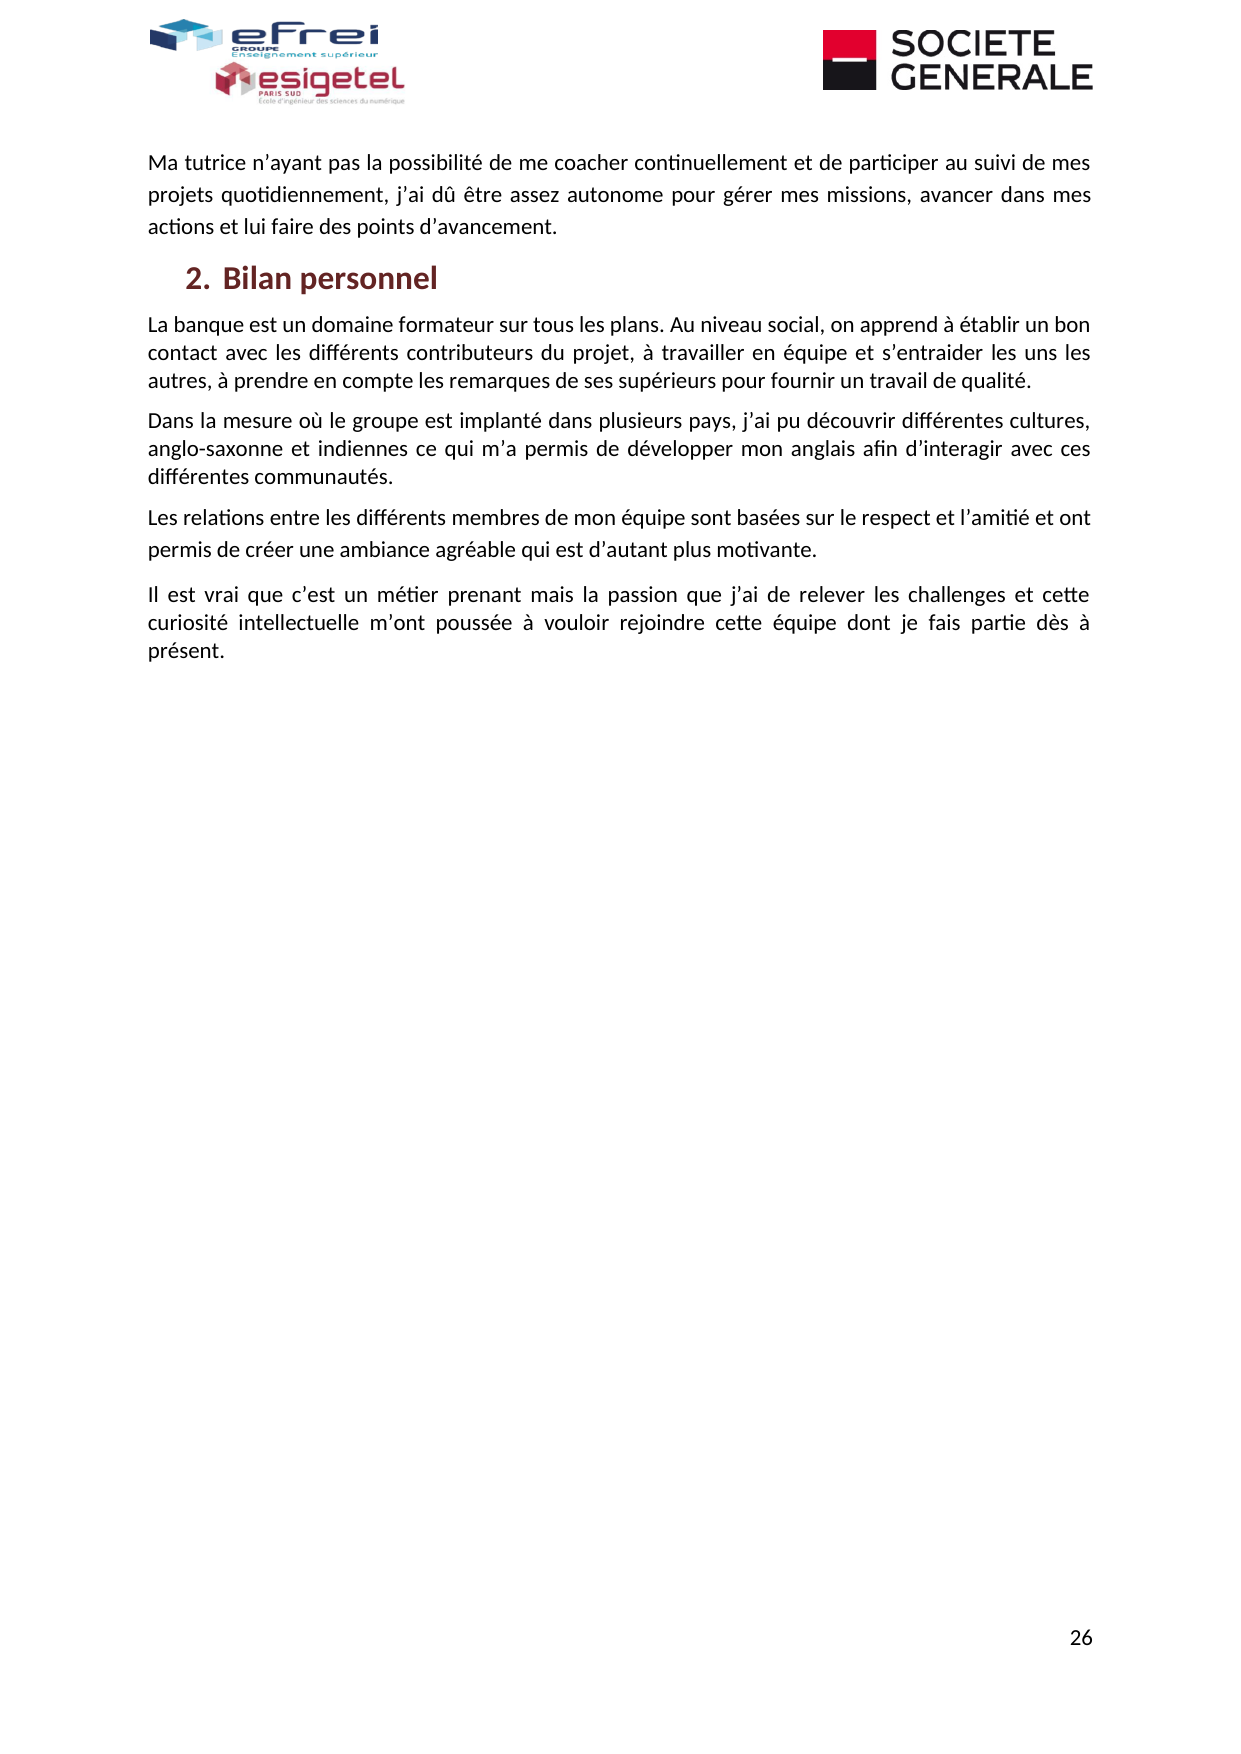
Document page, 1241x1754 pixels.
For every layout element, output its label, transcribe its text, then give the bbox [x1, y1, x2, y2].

subtitle Bilan personnel [185, 257, 1093, 297]
text La banque est un domaine formateur sur tous les plans. Au niveau social, on apprend à établir un bon contact avec les différents contributeurs du projet, à travailler en équipe et s’entraider les uns les autres, à prendre en compte les remarques de ses supérieurs pour fournir un travail de qualité. [148, 310, 1093, 394]
text Les relations entre les différents membres de mon équipe sont basées sur le respect et l’amitié et ont permis de créer une ambiance agréable qui est d’autant plus motivante. [148, 503, 1093, 563]
text Il est vrai que c’est un métier prenant mais la passion que j’ai de relever les challenges et cette curiosité intellectuelle m’ont poussée à vouloir rejoindre cette équipe dont je fais partie dès à présent. [148, 580, 1093, 664]
text Ma tutrice n’ayant pas la possibilité de me coacher continuellement et de participer au suivi de mes projets quotidiennement, j’ai dû être assez autonome pour gérer mes missions, avancer dans mes actions et lui faire des points d’avancement. [148, 148, 1093, 240]
text Dans la mesure où le groupe est implanté dans plusieurs pays, j’ai pu découvrir différentes cultures, anglo-saxonne et indiennes ce qui m’a permis de développer mon anglais afin d’interagir avec ces différentes communautés. [148, 406, 1093, 491]
picture [148, 7, 413, 139]
picture [823, 30, 1093, 90]
